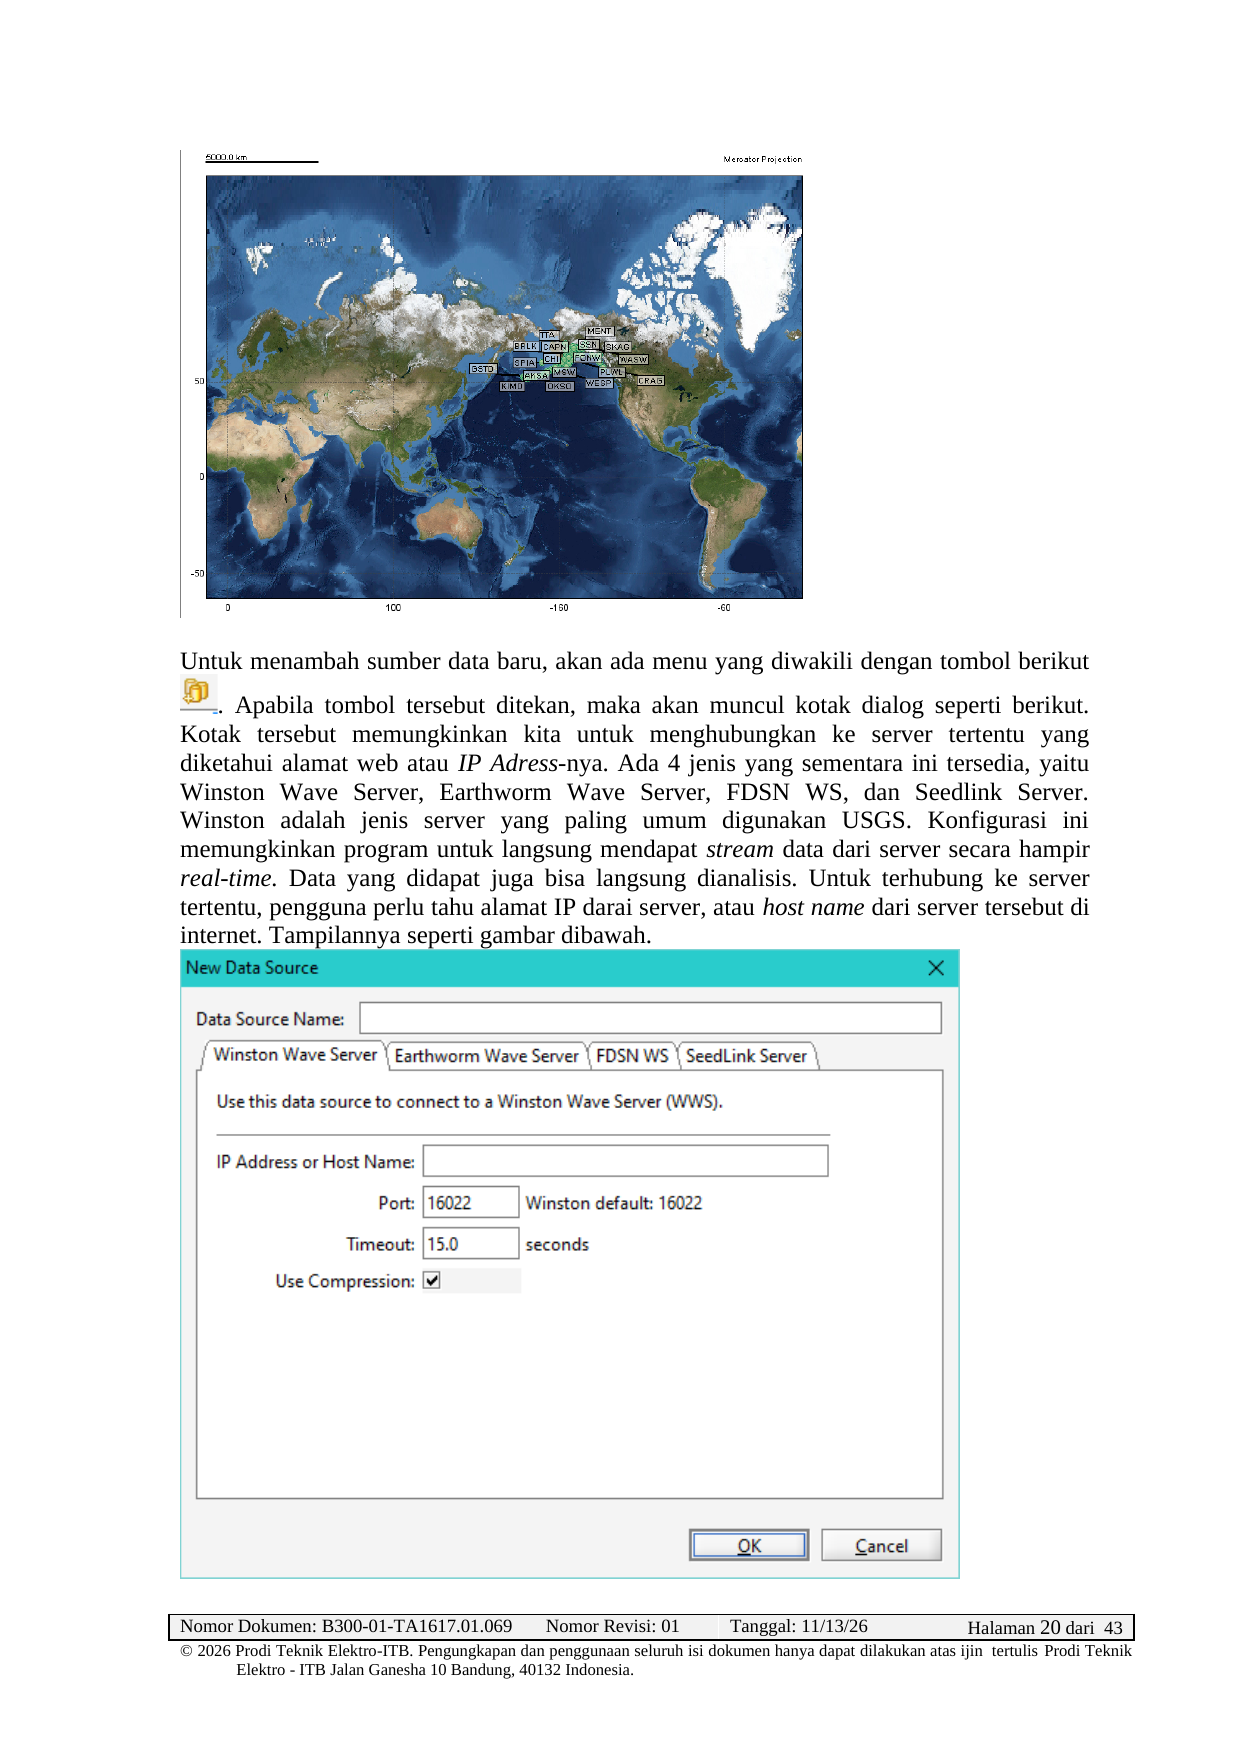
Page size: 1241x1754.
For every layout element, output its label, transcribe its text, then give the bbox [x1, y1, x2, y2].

picture [180, 150, 827, 618]
picture [180, 949, 960, 1579]
picture [180, 674, 218, 714]
text Untuk menambah sumber data baru, akan ada menu yang diwakili dengan tombol berikut . Apabila tombol tersebut ditekan, maka akan muncul kotak dialog seperti berikut. Kotak tersebut memungkinkan kita untuk menghubungkan ke server tertentu yang diketahui alamat web atau IP Adress-nya. Ada 4 jenis yang sementara ini tersedia, yaitu Winston Wave Server, Earthworm Wave Server, FDSN WS, dan Seedlink Server. Winston adalah jenis server yang paling umum digunakan USGS. Konfigurasi ini memungkinkan program untuk langsung mendapat stream data dari server secara hampir real-time. Data yang didapat juga bisa langsung dianalisis. Untuk terhubung ke server tertentu, pengguna perlu tahu alamat IP darai server, atau host name dari server tersebut di internet. Tampilannya seperti gambar dibawah. [180, 646, 1090, 949]
